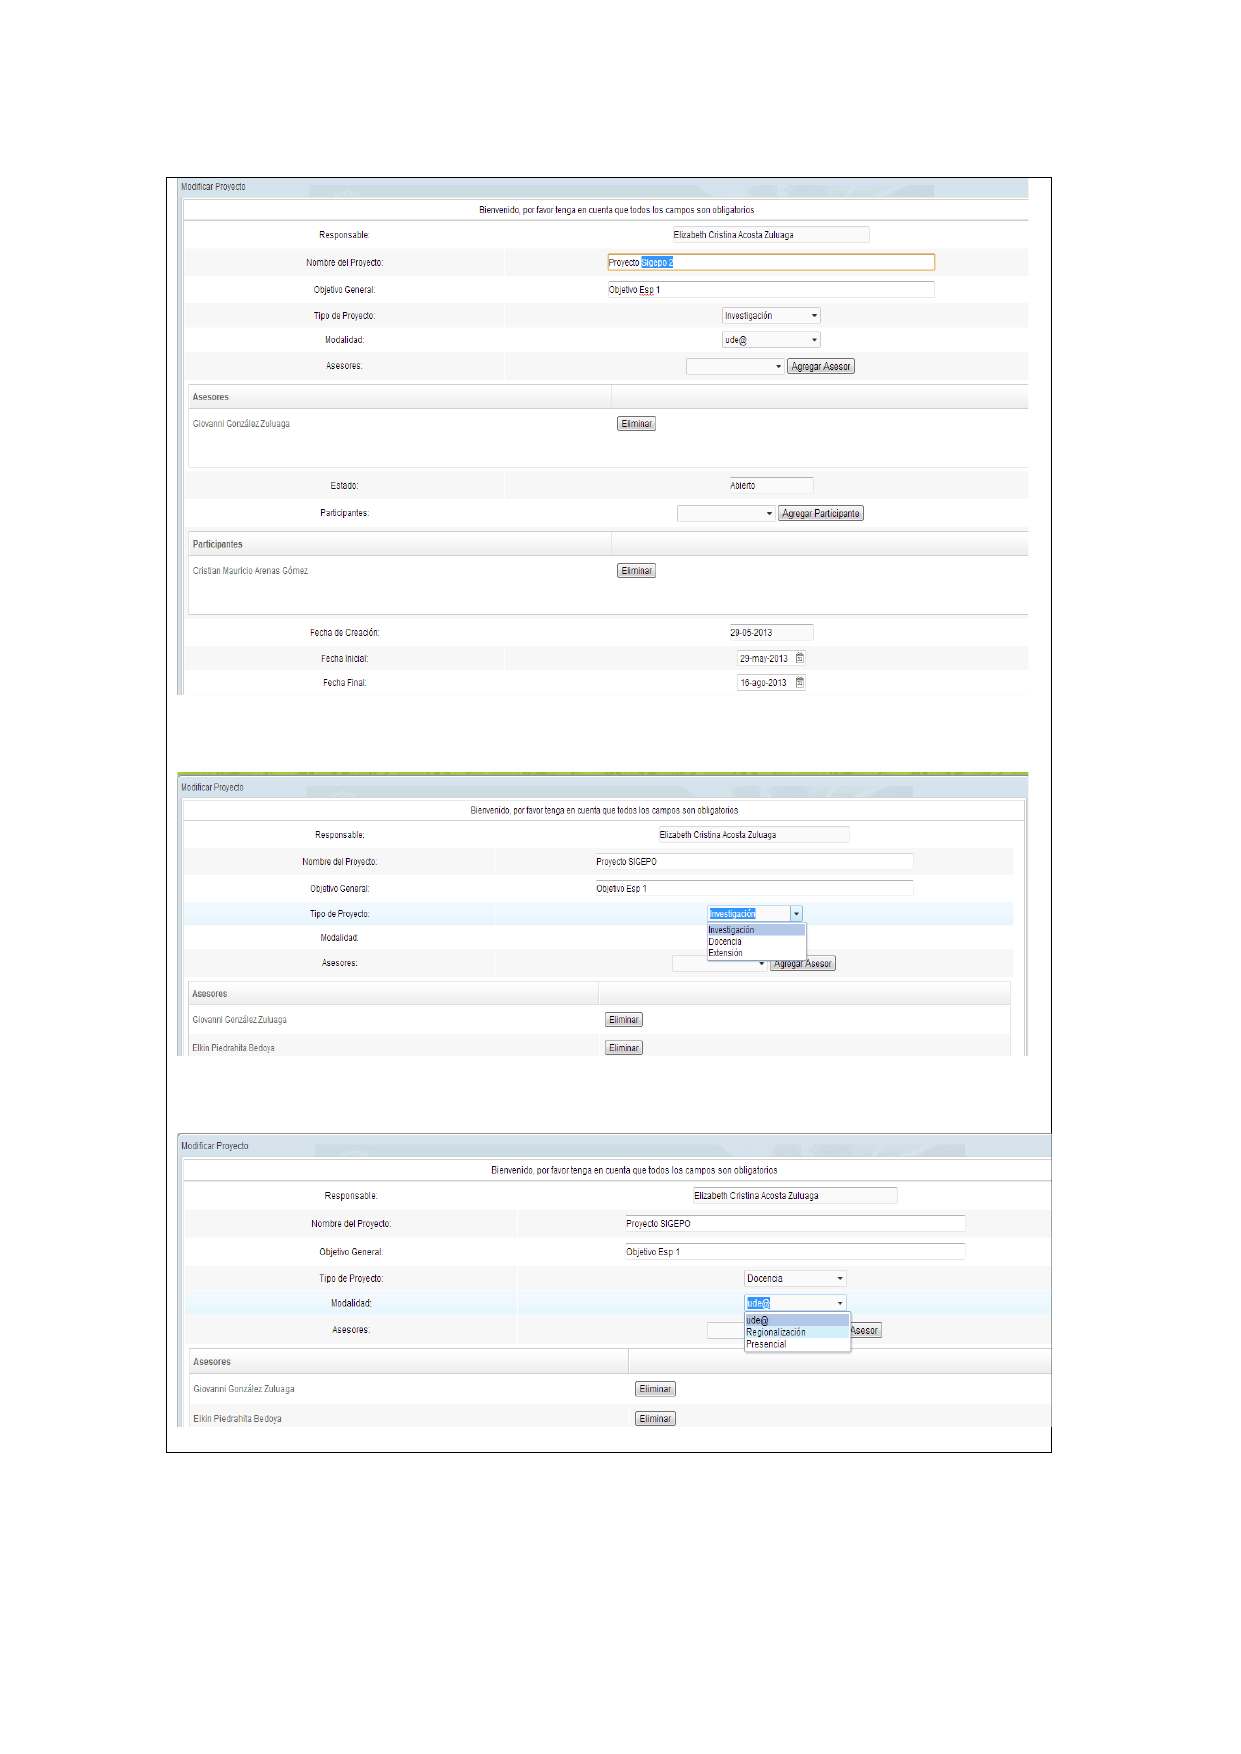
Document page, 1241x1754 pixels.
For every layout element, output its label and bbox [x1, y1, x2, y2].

picture [177, 772, 1029, 1056]
picture [177, 178, 1029, 695]
picture [177, 1133, 1052, 1427]
table_cell [167, 178, 1051, 1452]
